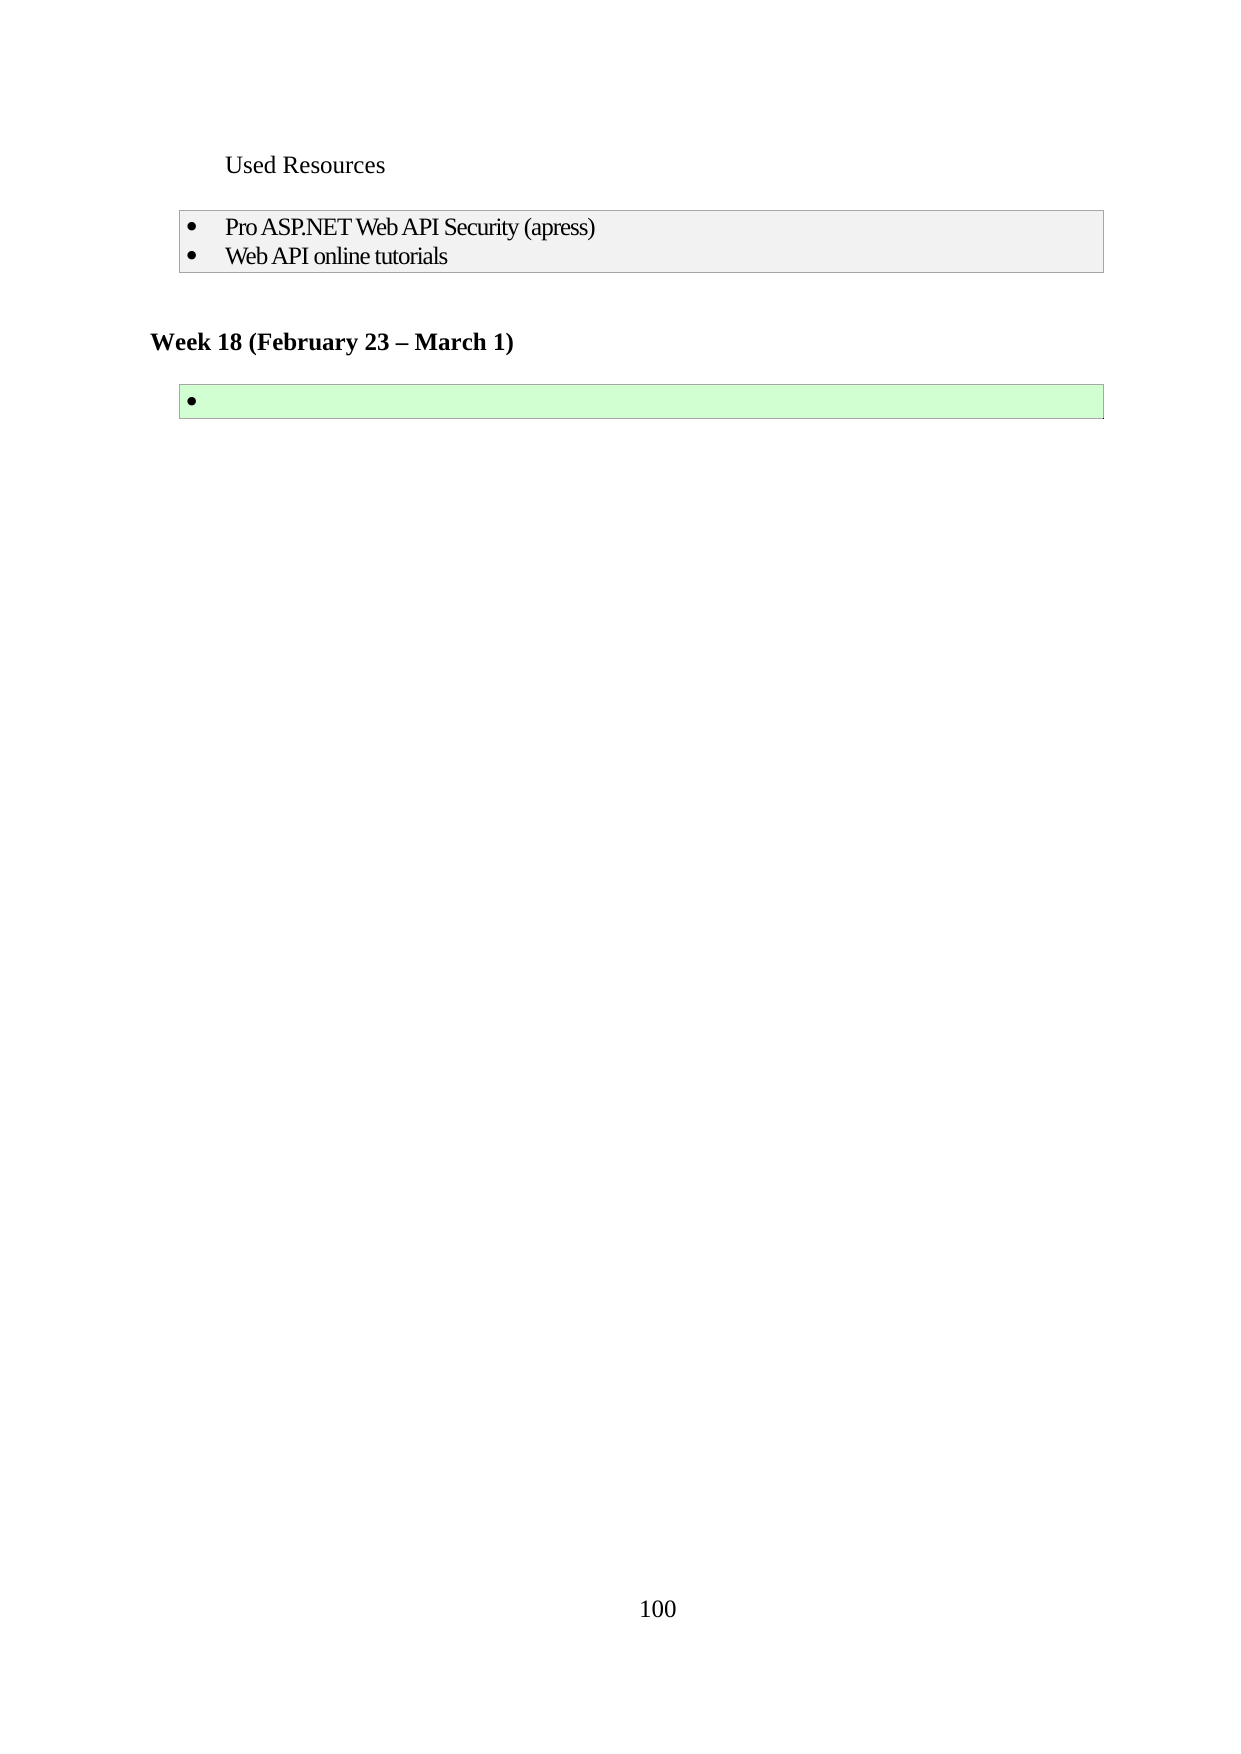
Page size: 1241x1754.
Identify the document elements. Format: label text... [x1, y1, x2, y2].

text Used Resources [150, 150, 1090, 179]
subtitle Week 18 (February 23 – March 1) [150, 327, 1090, 356]
title Pro ASP.NET Web API Security (apress) [180, 211, 1103, 238]
title Web API online tutorials [180, 238, 1103, 272]
